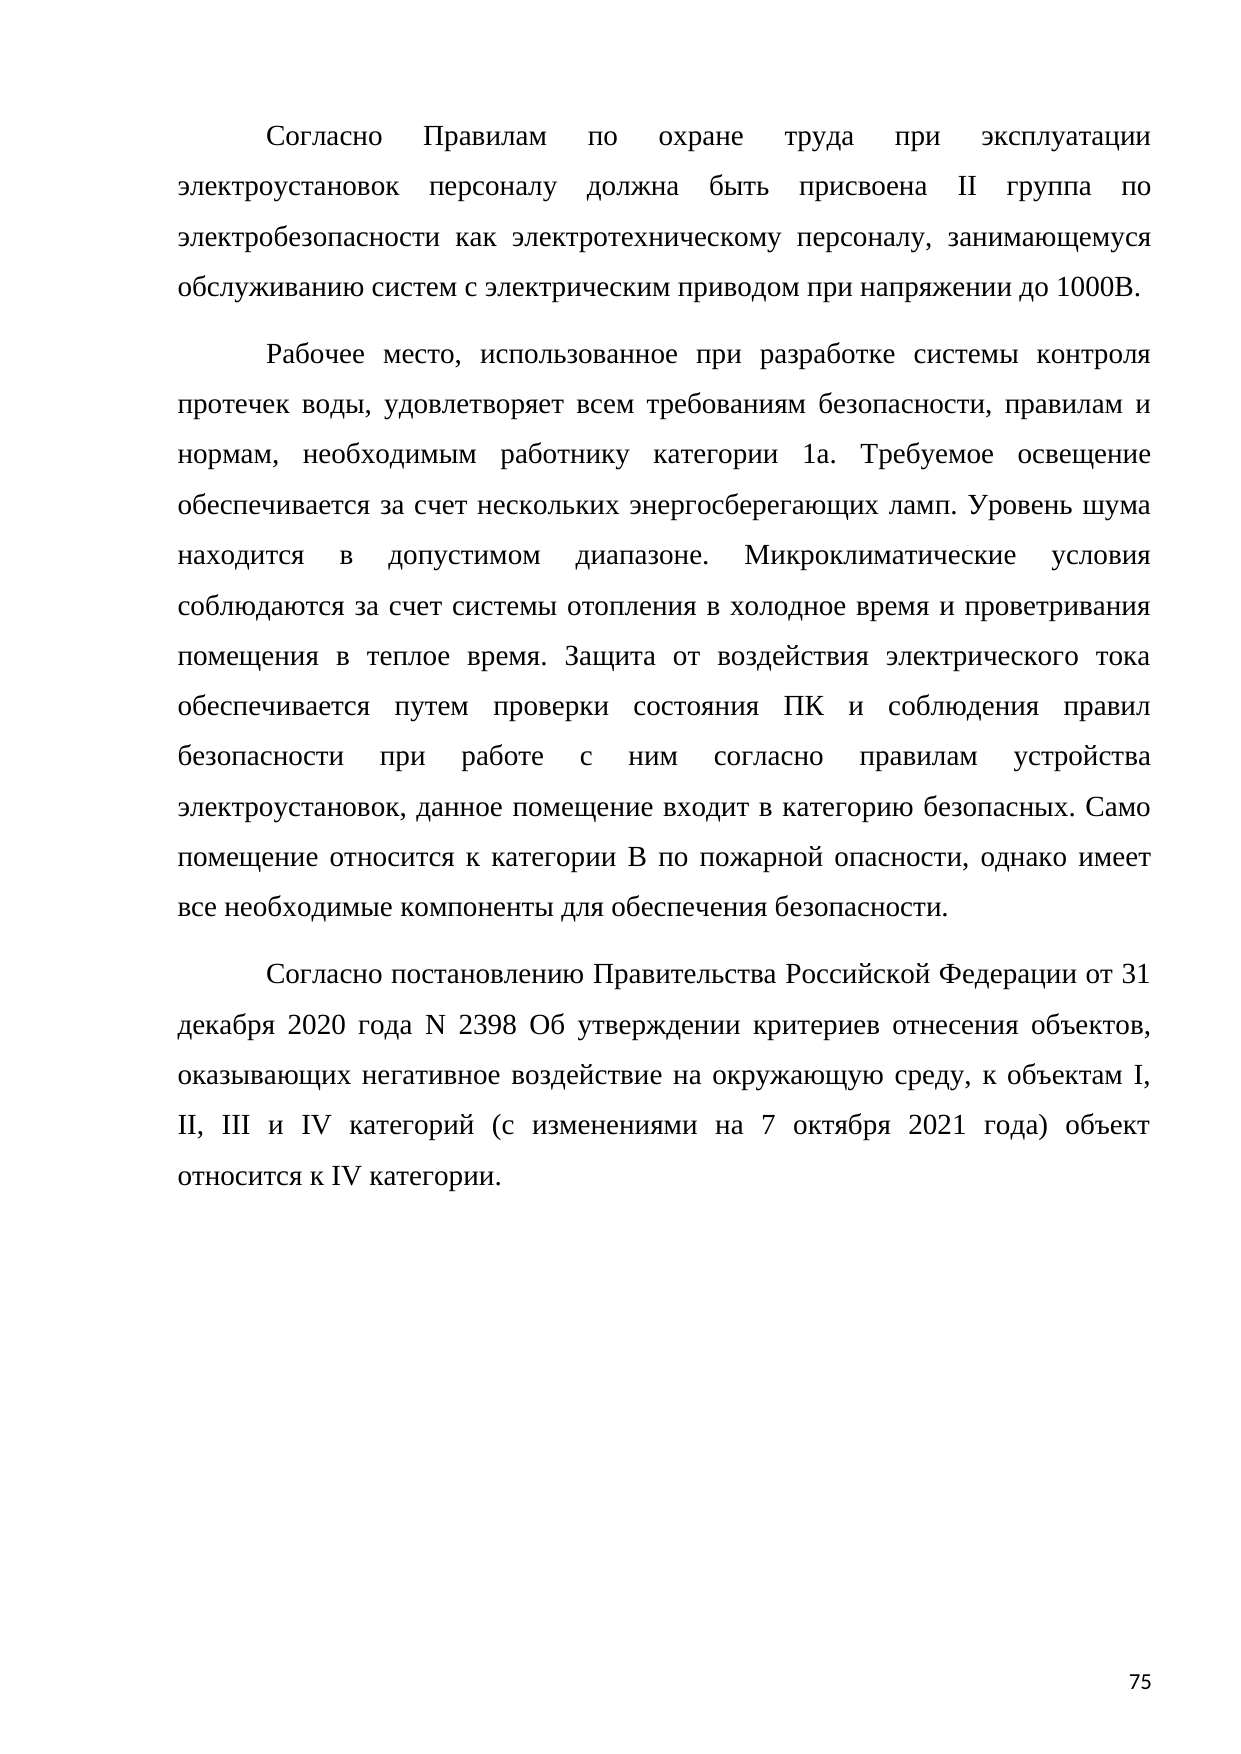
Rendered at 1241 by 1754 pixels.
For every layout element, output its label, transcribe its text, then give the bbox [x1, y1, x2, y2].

text Согласно Правилам по охране труда при эксплуатации электроустановок персоналу должна быть присвоена II группа по электробезопасности как электротехническому персоналу, занимающемуся обслуживанию систем с электрическим приводом при напряжении до 1000В. [177, 118, 1152, 303]
text Рабочее место, использованное при разработке системы контроля протечек воды, удовлетворяет всем требованиям безопасности, правилам и нормам, необходимым работнику категории 1а. Требуемое освещение обеспечивается за счет нескольких энергосберегающих ламп. Уровень шума находится в допустимом диапазоне. Микроклиматические условия соблюдаются за счет системы отопления в холодное время и проветривания помещения в теплое время. Защита от воздействия электрического тока обеспечивается путем проверки состояния ПК и соблюдения правил безопасности при работе с ним согласно правилам устройства электроустановок, данное помещение входит в категорию безопасных. Само помещение относится к категории В по пожарной опасности, однако имеет все необходимые компоненты для обеспечения безопасности. [177, 336, 1152, 923]
text Согласно постановлению Правительства Российской Федерации от 31 декабря 2020 года N 2398 Об утверждении критериев отнесения объектов, оказывающих негативное воздействие на окружающую среду, к объектам I, II, III и IV категорий (с изменениями на 7 октября 2021 года) объект относится к IV категории. [177, 956, 1152, 1191]
